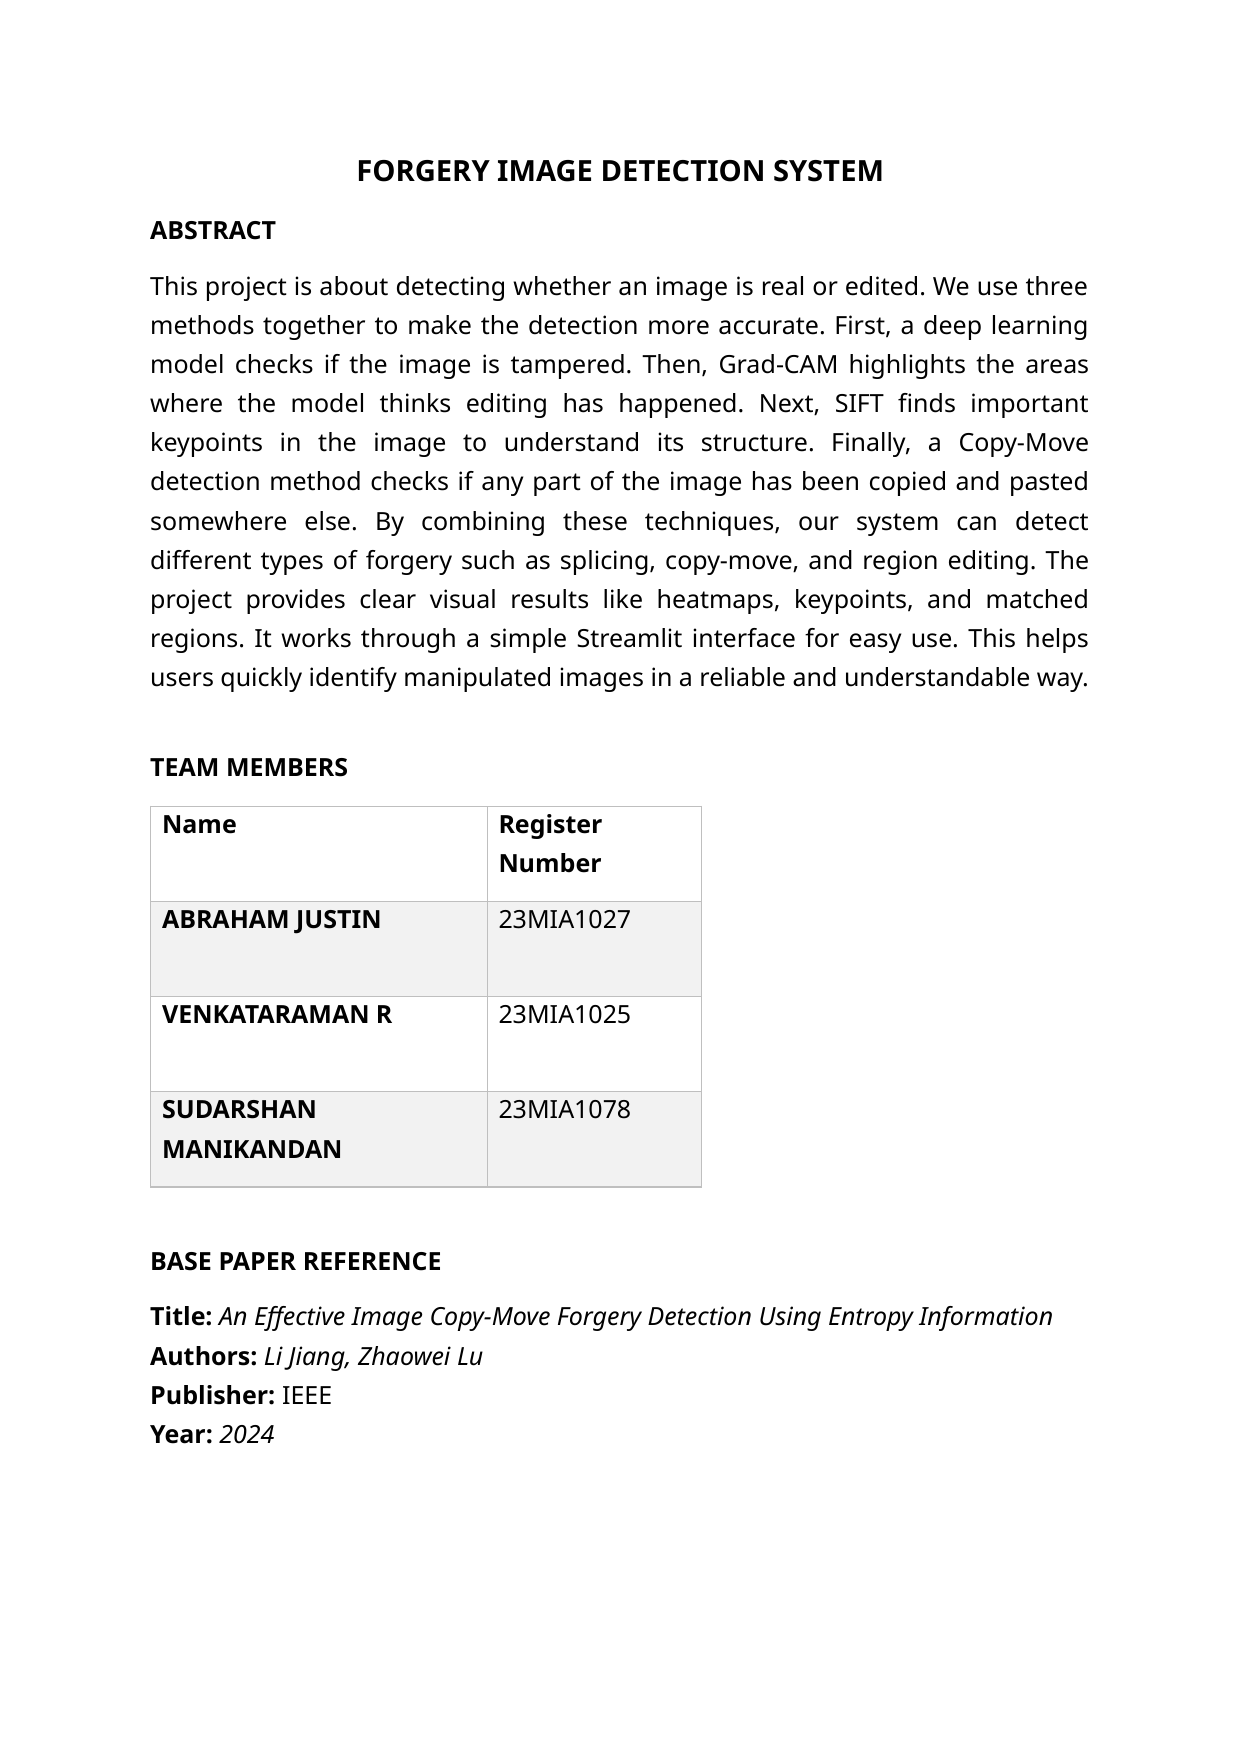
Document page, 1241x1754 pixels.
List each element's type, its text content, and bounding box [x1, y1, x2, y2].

text Title: An Effective Image Copy-Move Forgery Detection Using Entropy Information Authors: Li Jiang, Zhaowei Lu Publisher: IEEE Year: 2024 [150, 1299, 1090, 1451]
table_header Name [151, 807, 487, 901]
table_cell VENKATARAMAN R [151, 997, 487, 1091]
table_cell 23MIA1025 [488, 997, 701, 1091]
table_header Register Number [488, 807, 701, 901]
text BASE PAPER REFERENCE [150, 1243, 1090, 1277]
table_cell ABRAHAM JUSTIN [151, 902, 487, 996]
text TEAM MEMBERS [150, 750, 1090, 784]
table_cell 23MIA1078 [488, 1092, 701, 1186]
text This project is about detecting whether an image is real or edited. We use three methods together to make the detection more accurate. First, a deep learning model checks if the image is tampered. Then, Grad-CAM highlights the areas where the model thinks editing has happened. Next, SIFT finds important keypoints in the image to understand its structure. Finally, a Copy-Move detection method checks if any part of the image has been copied and pasted somewhere else. By combining these techniques, our system can detect different types of forgery such as splicing, copy-move, and region editing. The project provides clear visual results like heatmaps, keypoints, and matched regions. It works through a simple Streamlit interface for easy use. This helps users quickly identify manipulated images in a reliable and understandable way. [150, 268, 1090, 694]
text FORGERY IMAGE DETECTION SYSTEM [150, 150, 1090, 190]
table_cell SUDARSHAN MANIKANDAN [151, 1092, 487, 1186]
text ABSTRACT [150, 212, 1090, 246]
table_cell 23MIA1027 [488, 902, 701, 996]
